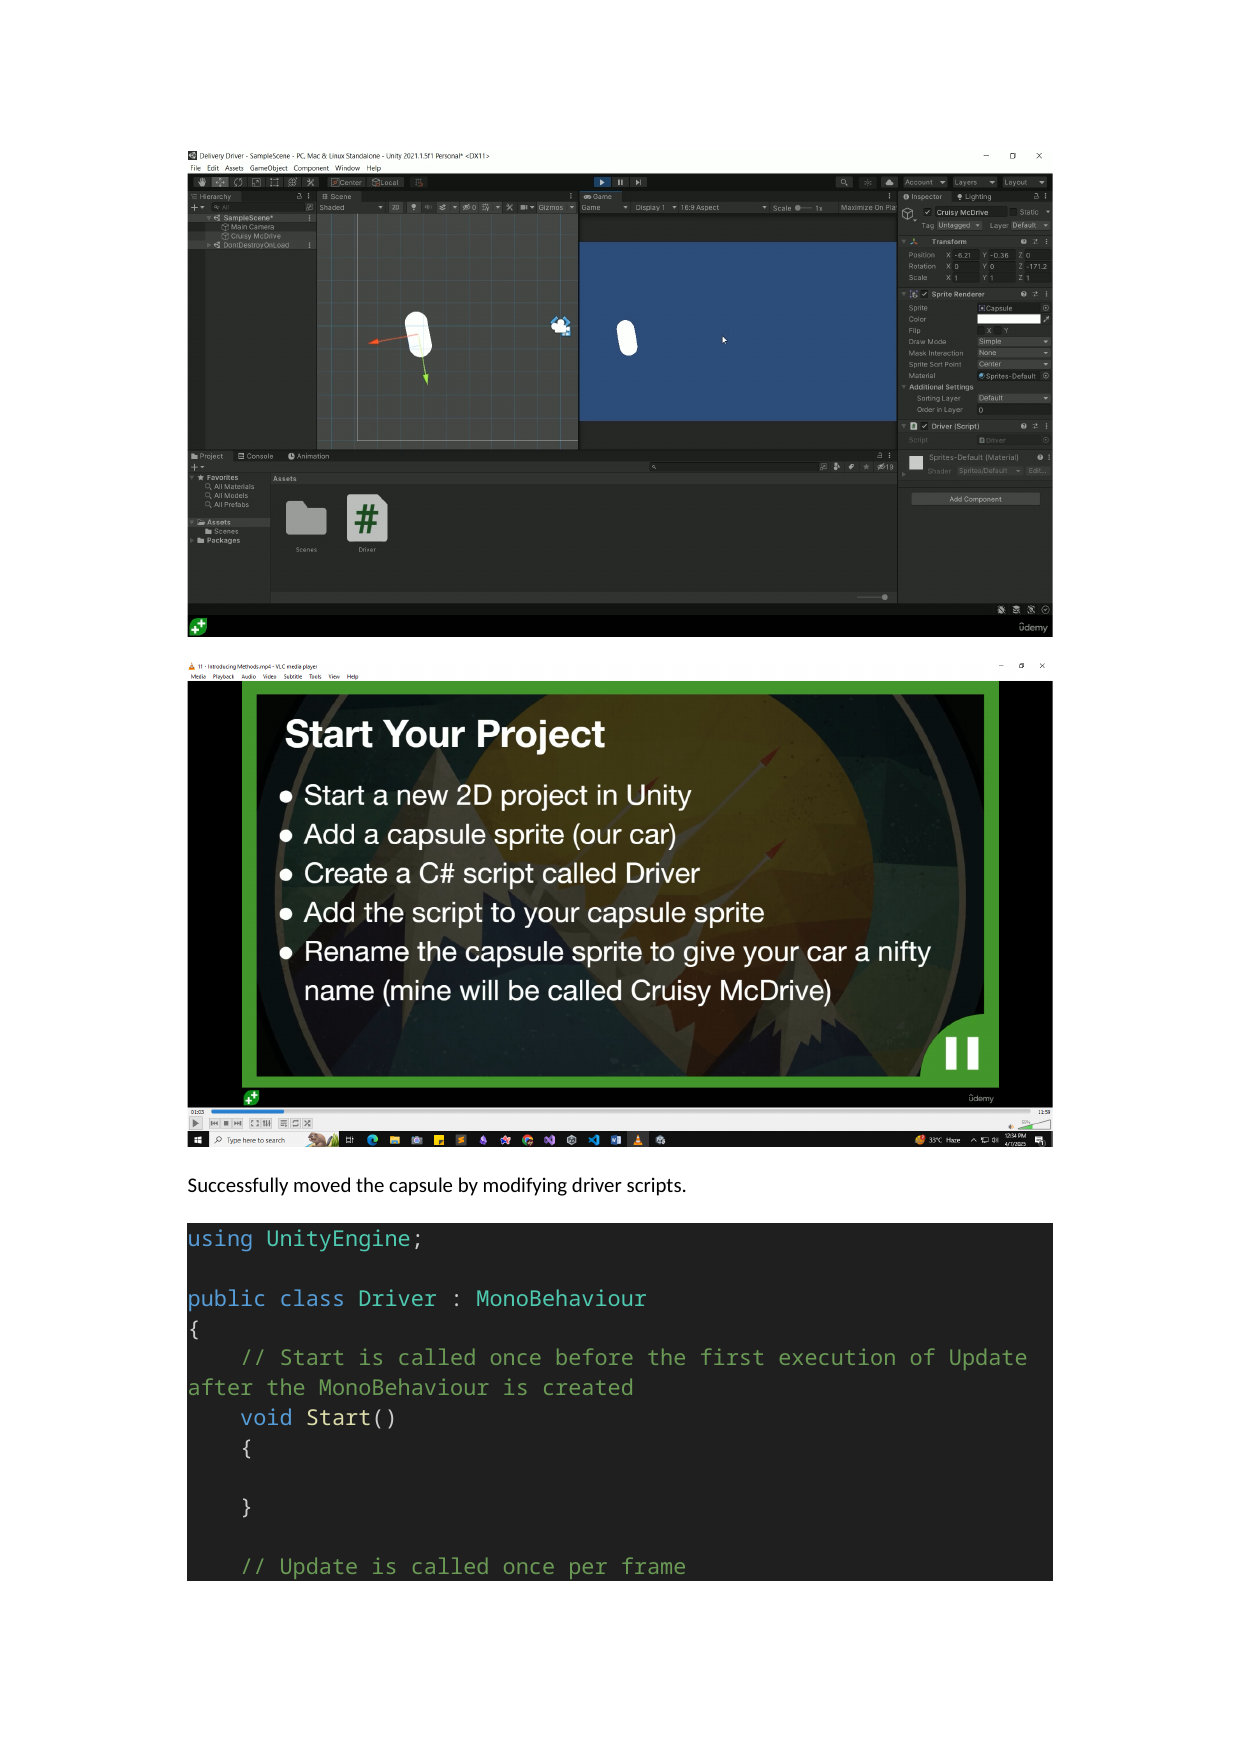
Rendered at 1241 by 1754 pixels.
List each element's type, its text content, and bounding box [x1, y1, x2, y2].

text { [187, 1313, 1053, 1342]
text public class Driver : MonoBehaviour [187, 1283, 1053, 1313]
text // Update is called once per frame [187, 1551, 1053, 1581]
text // Start is called once before the first execution of Update after the MonoBehaviour is created [187, 1342, 1053, 1402]
text { [187, 1432, 1053, 1462]
picture [187, 150, 1053, 637]
text Successfully moved the capsule by modifying driver scripts. [187, 1172, 1053, 1198]
text } [187, 1491, 1053, 1521]
text using UnityEngine; [187, 1223, 1053, 1253]
text void Start() [187, 1402, 1053, 1432]
picture [187, 661, 1053, 1147]
